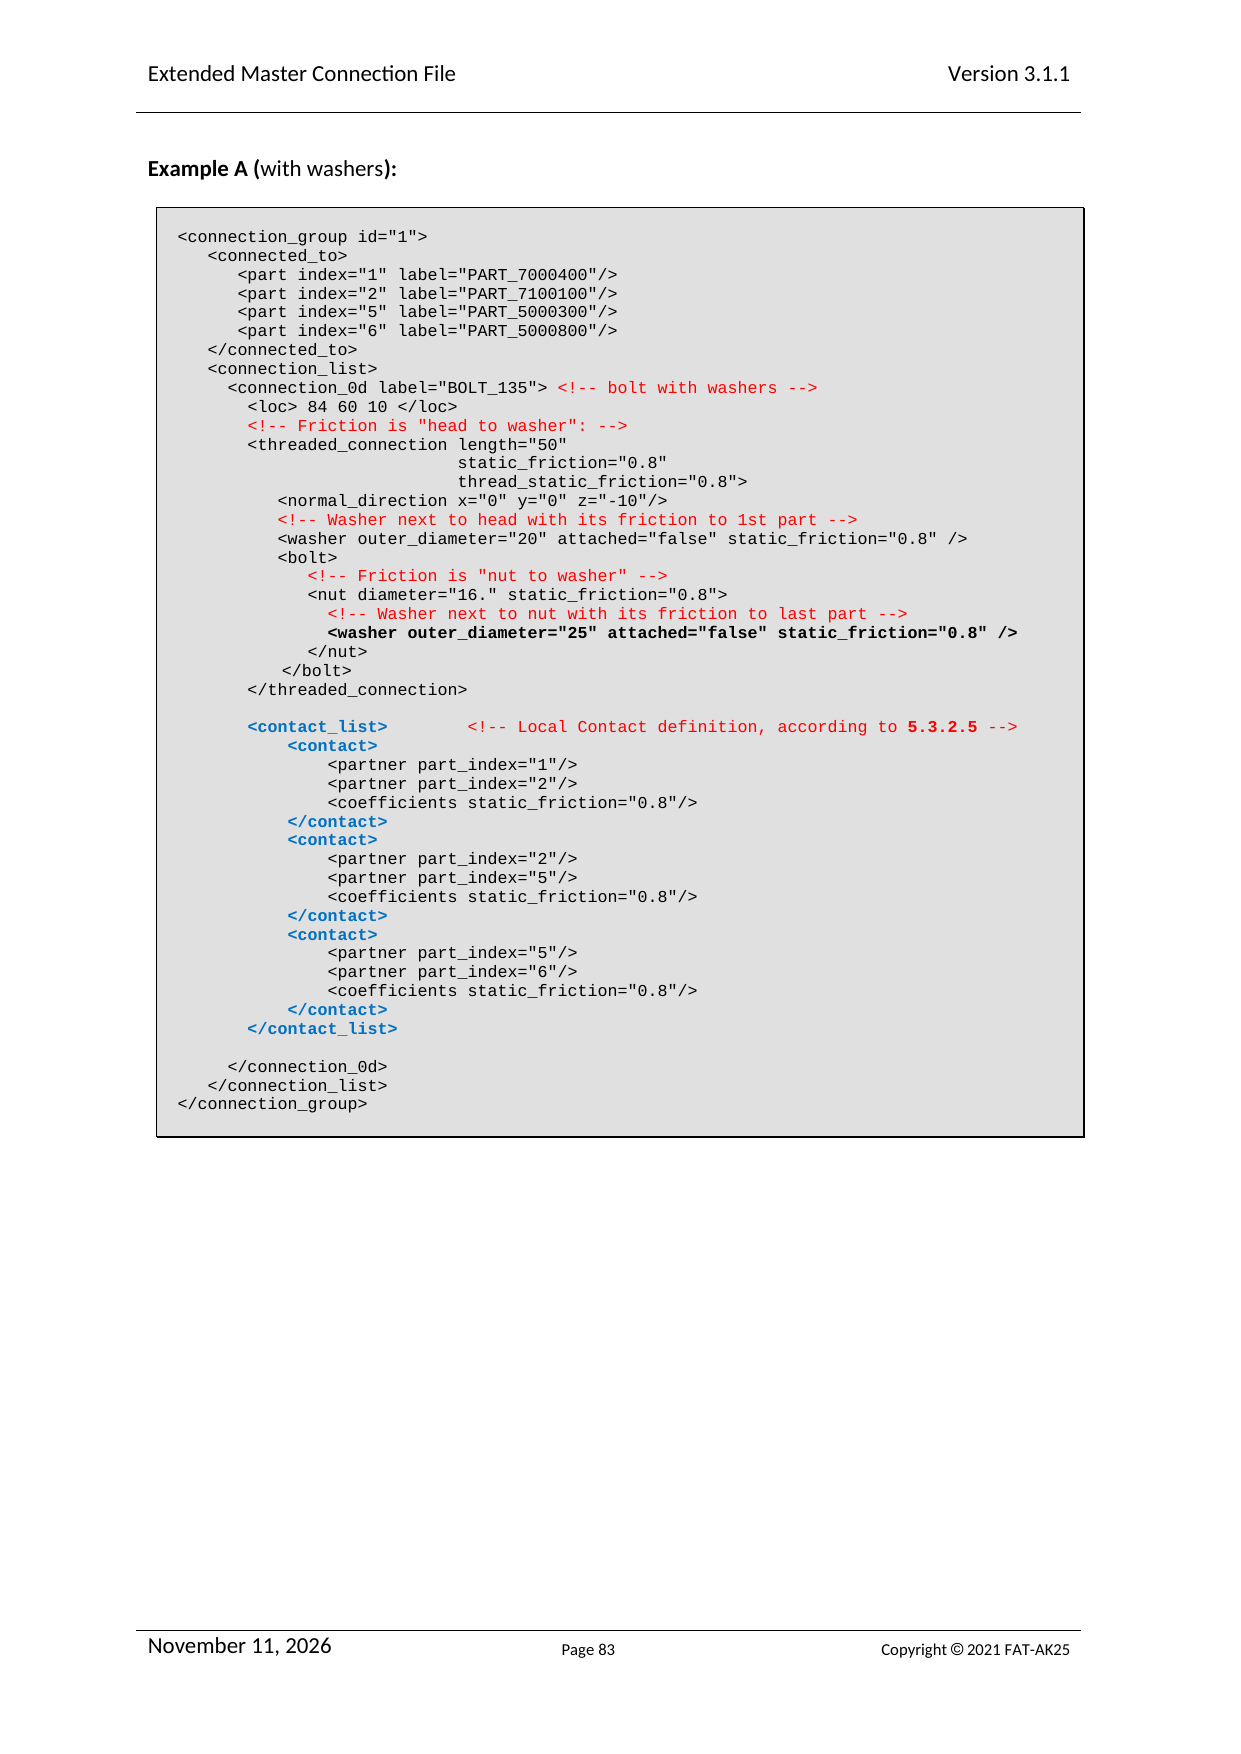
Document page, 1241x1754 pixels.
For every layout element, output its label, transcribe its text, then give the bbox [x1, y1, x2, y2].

text <part index="5" label="PART_5000300"/> [157, 301, 1083, 320]
text <!-- Friction is "nut to washer" --> [157, 565, 1083, 584]
text <!-- Friction is "head to washer": --> [157, 414, 1083, 433]
text <coefficients static_friction="0.8"/> [157, 791, 1083, 810]
text <part index="1" label="PART_7000400"/> [157, 263, 1083, 282]
text </nut> [157, 640, 1083, 659]
text </contact> [157, 810, 1083, 829]
text static_friction="0.8" [157, 452, 1083, 471]
text <partner part_index="2"/> [157, 772, 1083, 791]
text <part index="2" label="PART_7100100"/> [157, 282, 1083, 301]
text <connected_to> [157, 244, 1083, 263]
text <partner part_index="5"/> [157, 942, 1083, 961]
text <contact_list> <!-- Local Contact definition, according to 5.3.2.5 --> [157, 716, 1083, 734]
text <part index="6" label="PART_5000800"/> [157, 320, 1083, 339]
text </connection_group> [157, 1093, 1083, 1112]
text thread_static_friction="0.8"> [157, 471, 1083, 489]
text </bolt> [157, 659, 1083, 678]
text <partner part_index="6"/> [157, 961, 1083, 980]
text </connection_0d> [157, 1055, 1083, 1074]
text <coefficients static_friction="0.8"/> [157, 980, 1083, 998]
text Example A (with washers): [148, 154, 1092, 182]
text <partner part_index="5"/> [157, 867, 1083, 885]
text <normal_direction x="0" y="0" z="-10"/> [157, 489, 1083, 508]
text </threaded_connection> [157, 678, 1083, 697]
text <bolt> [157, 546, 1083, 565]
text <washer outer_diameter="25" attached="false" static_friction="0.8" /> [157, 621, 1083, 640]
text <nut diameter="16." static_friction="0.8"> [157, 584, 1083, 603]
text <coefficients static_friction="0.8"/> [157, 885, 1083, 904]
text <contact> [157, 734, 1083, 753]
text </contact> [157, 998, 1083, 1017]
text <loc> 84 60 10 </loc> [157, 395, 1083, 414]
text </contact> [157, 904, 1083, 923]
text <contact> [157, 829, 1083, 848]
text </connection_list> [157, 1074, 1083, 1093]
text <connection_0d label="BOLT_135"> <!-- bolt with washers --> [157, 376, 1083, 395]
text <partner part_index="1"/> [157, 753, 1083, 772]
text <contact> [157, 923, 1083, 942]
text <partner part_index="2"/> [157, 848, 1083, 867]
text <threaded_connection length="50" [157, 433, 1083, 452]
text </connected_to> [157, 339, 1083, 357]
text <connection_list> [157, 357, 1083, 376]
text <!-- Washer next to nut with its friction to last part --> [157, 603, 1083, 621]
text <washer outer_diameter="20" attached="false" static_friction="0.8" /> [157, 527, 1083, 546]
text </contact_list> [157, 1017, 1083, 1036]
text <connection_group id="1"> [157, 226, 1083, 244]
text <!-- Washer next to head with its friction to 1st part --> [157, 508, 1083, 527]
